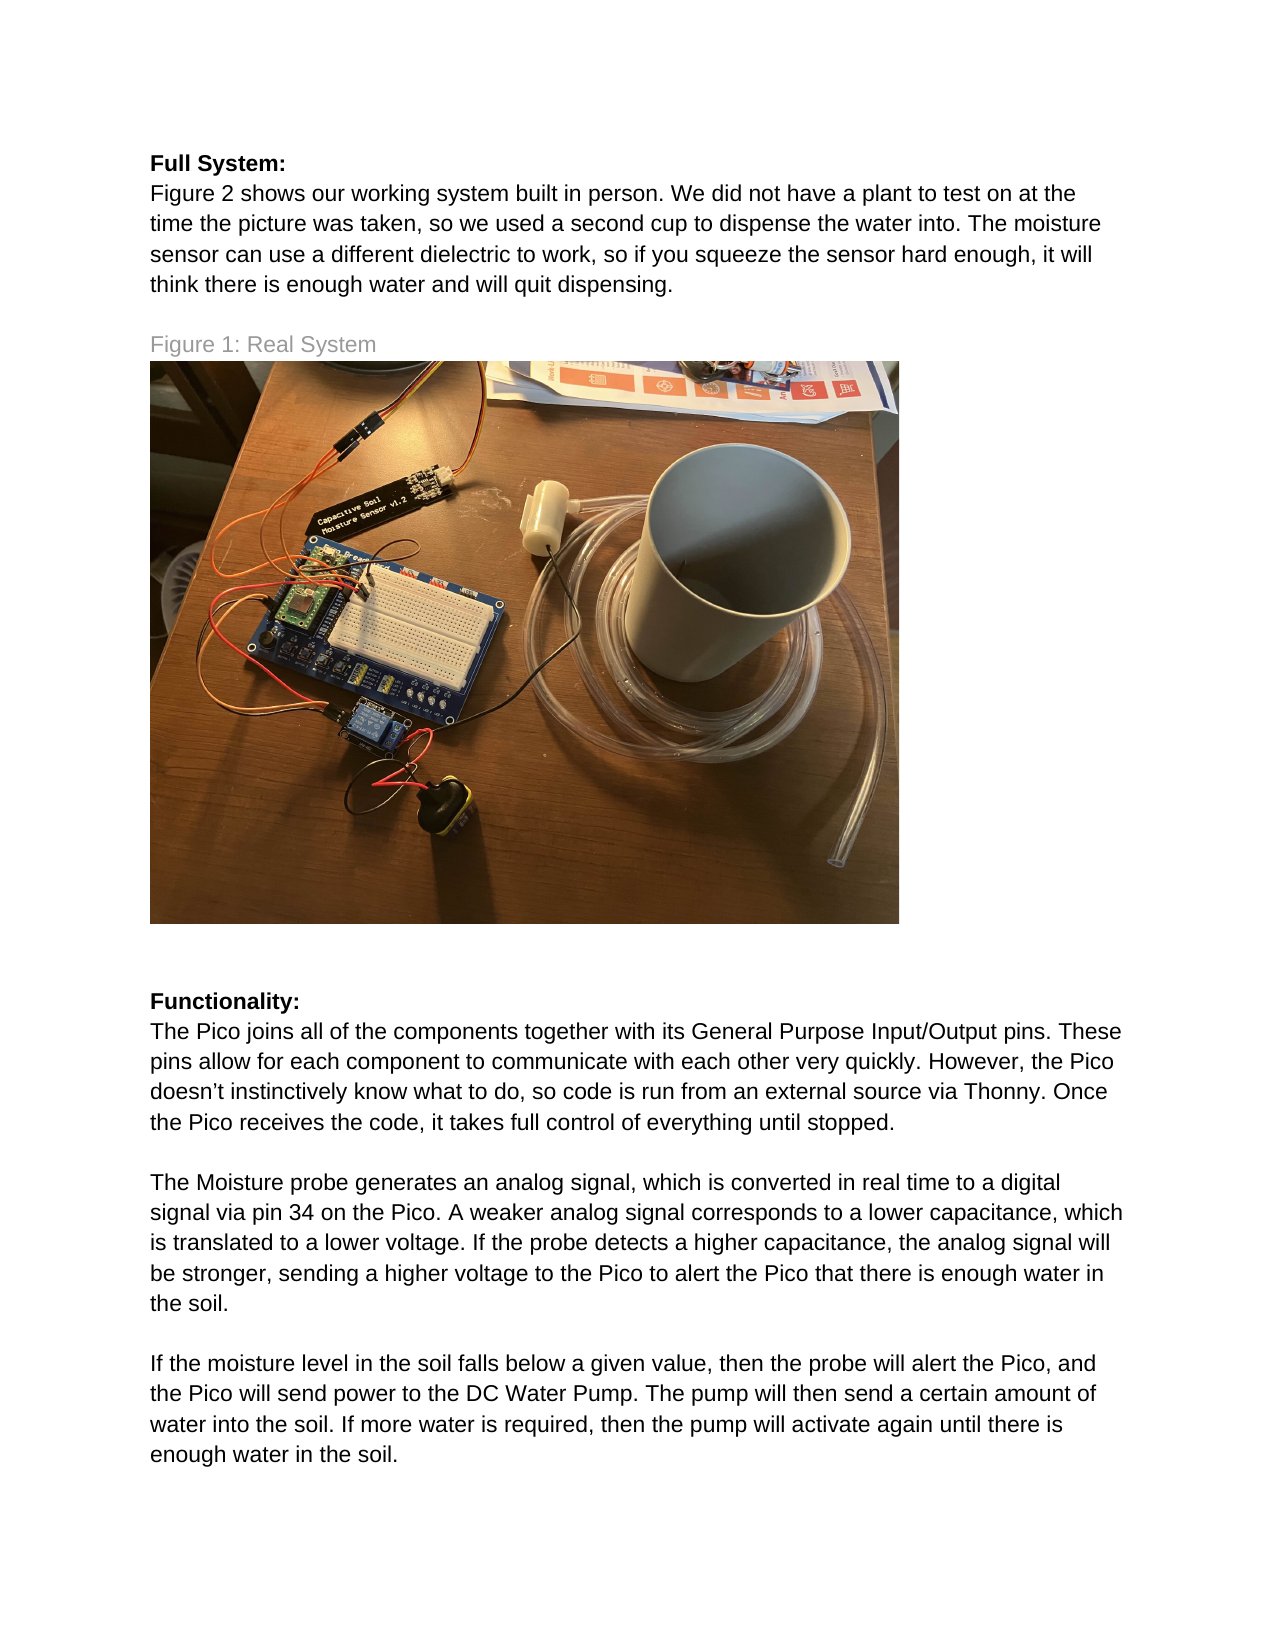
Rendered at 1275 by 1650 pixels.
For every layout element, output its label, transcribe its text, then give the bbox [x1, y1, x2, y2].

text If the moisture level in the soil falls below a given value, then the probe will alert the Pico, and the Pico will send power to the DC Water Pump. The pump will then send a certain amount of water into the soil. If more water is required, then the pump will activate again until there is enough water in the soil. [150, 1350, 1125, 1467]
text The Moisture probe generates an analog signal, which is converted in real time to a digital signal via pin 34 on the Pico. A weaker analog signal corresponds to a lower capacitance, which is translated to a lower voltage. If the probe detects a higher capacitance, the analog signal will be stronger, sending a higher voltage to the Pico to alert the Pico that there is enough water in the soil. [150, 1169, 1125, 1316]
text Full System: Figure 2 shows our working system built in person. We did not have a plant to test on at the time the picture was taken, so we used a second cup to dispense the water into. The moisture sensor can use a different dielectric to work, so if you squeeze the sensor hard enough, it will think there is enough water and will quit dispensing. [150, 150, 1125, 297]
text The Pico joins all of the components together with its General Purpose Input/Output pins. These pins allow for each component to communicate with each other very quickly. However, the Pico doesn’t instinctively know what to do, so code is run from an external source via Thonny. Once the Pico receives the code, it takes full control of everything until stopped. [150, 1018, 1125, 1135]
text Figure 1: Real System [150, 331, 1125, 358]
text Functionality: [150, 988, 1125, 1014]
picture [150, 361, 900, 924]
